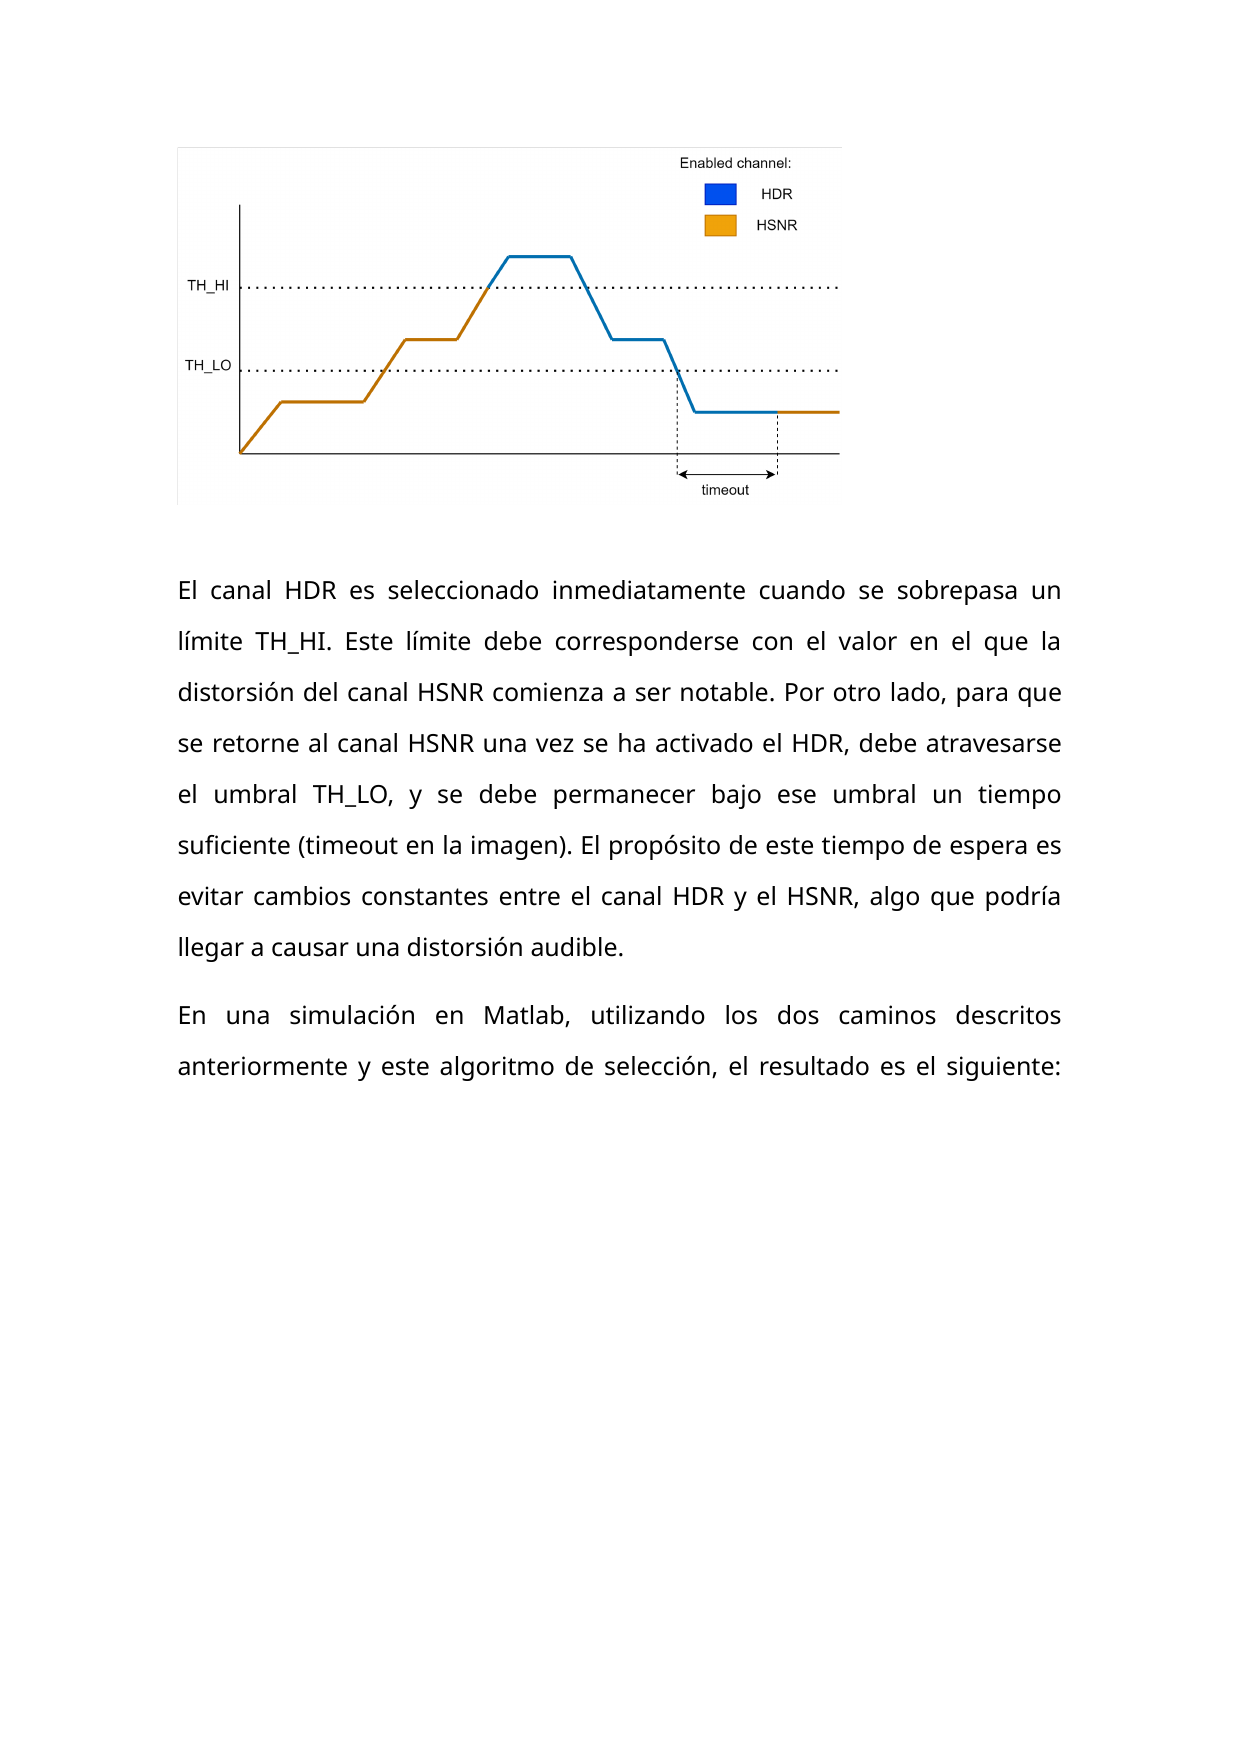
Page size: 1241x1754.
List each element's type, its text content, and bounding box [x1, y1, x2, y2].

picture [177, 147, 842, 505]
text En una simulación en Matlab, utilizando los dos caminos descritos anteriormente y este algoritmo de selección, el resultado es el siguiente: El modelo de Simulink utilizado para generar esta simulación se encuentra adjunto con el nombre bit_true.slx. Este modelo representa el sistema completo implementado a nivel de puerta lógica, y se ha utilizado como base para diseñar los esquemáticos en cadence Virtuoso. El apartado 3.6 se dedica al desarrollo de este modelo [177, 997, 1063, 1082]
